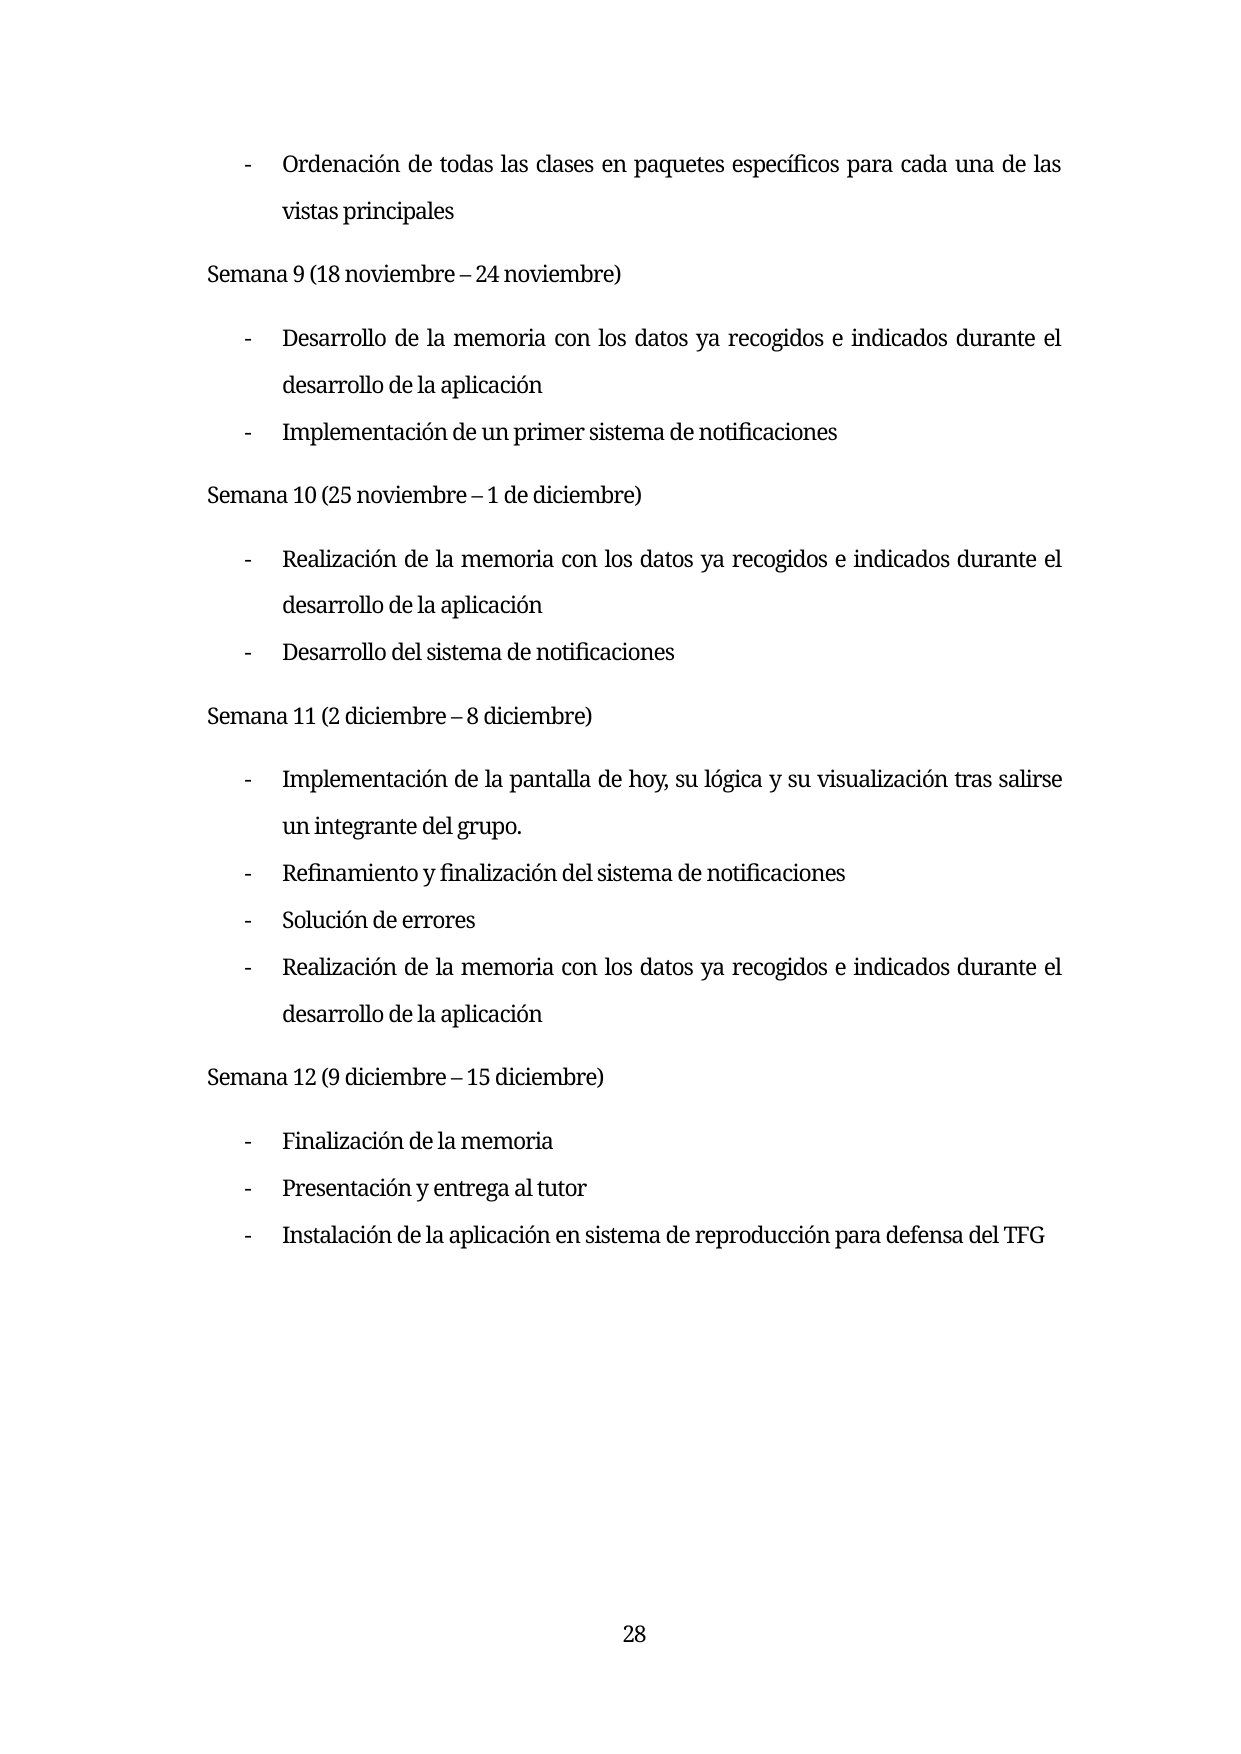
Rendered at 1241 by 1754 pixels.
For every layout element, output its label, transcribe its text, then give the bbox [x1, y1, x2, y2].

list Ordenación de todas las clases en paquetes específicos para cada una de las vistas principales [244, 148, 1063, 226]
text Semana 11 (2 diciembre – 8 diciembre) [207, 700, 1063, 731]
text Semana 9 (18 noviembre – 24 noviembre) [207, 258, 1063, 289]
text Semana 10 (25 noviembre – 1 de diciembre) [207, 479, 1063, 510]
list Desarrollo de la memoria con los datos ya recogidos e indicados durante el desarrollo de la aplicación [244, 322, 1063, 400]
list Instalación de la aplicación en sistema de reproducción para defensa del TFG [244, 1218, 1063, 1250]
text Semana 12 (9 diciembre – 15 diciembre) [207, 1061, 1063, 1092]
list Realización de la memoria con los datos ya recogidos e indicados durante el desarrollo de la aplicación [244, 542, 1063, 621]
list Presentación y entrega al tutor [244, 1172, 1063, 1203]
list Implementación de la pantalla de hoy, su lógica y su visualización tras salirse un integrante del grupo. [244, 763, 1063, 841]
list Finalización de la memoria [244, 1125, 1063, 1156]
list Implementación de un primer sistema de notificaciones [244, 415, 1063, 447]
list Realización de la memoria con los datos ya recogidos e indicados durante el desarrollo de la aplicación [244, 951, 1063, 1029]
list Solución de errores [244, 904, 1063, 935]
list Desarrollo del sistema de notificaciones [244, 636, 1063, 667]
list Refinamiento y finalización del sistema de notificaciones [244, 857, 1063, 888]
